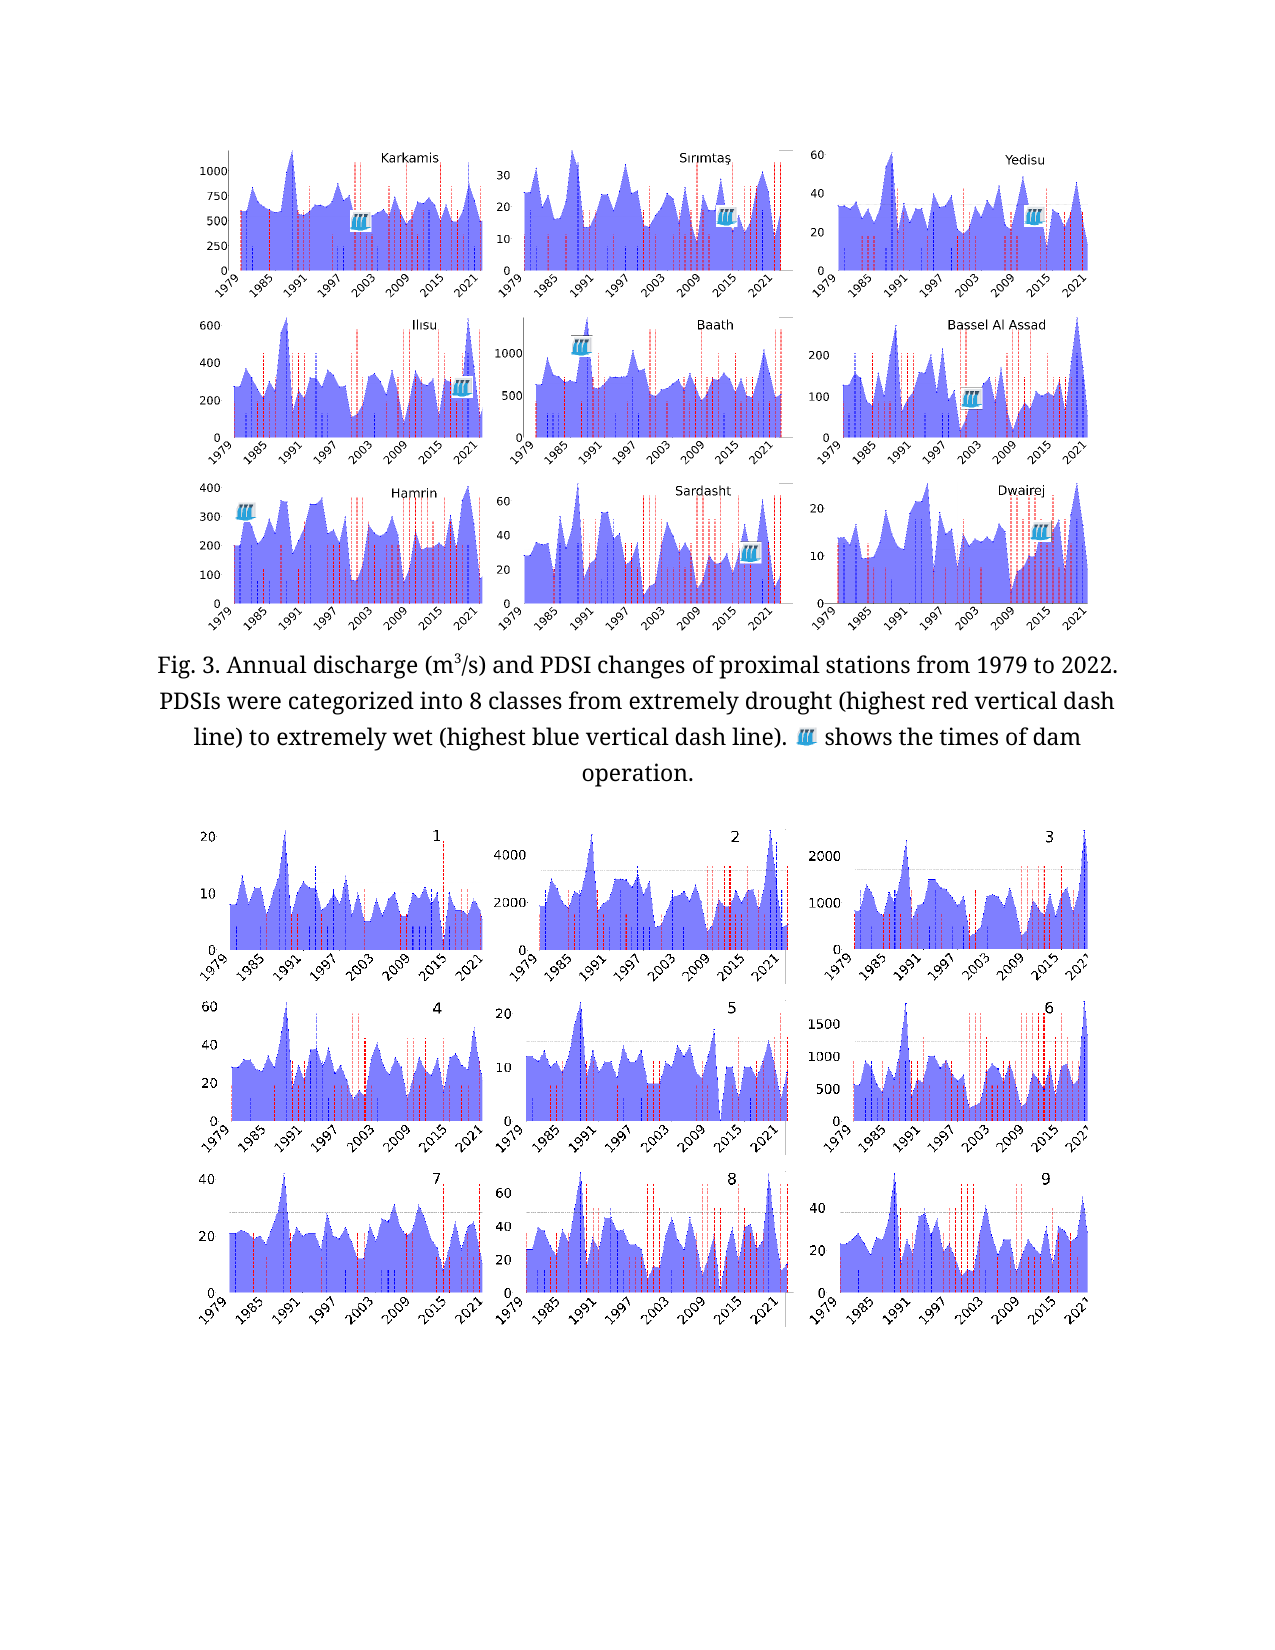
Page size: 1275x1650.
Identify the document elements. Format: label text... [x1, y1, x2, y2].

picture [807, 829, 1088, 983]
picture [807, 1171, 1088, 1327]
picture [793, 723, 819, 746]
picture [493, 1171, 794, 1327]
picture [493, 829, 794, 984]
picture [493, 1000, 794, 1155]
table_cell [188, 1000, 483, 1171]
table_cell [796, 316, 1087, 483]
table_cell [188, 483, 483, 649]
table_cell [796, 1000, 1087, 1171]
text Fig. 3. Annual discharge (m3/s) and PDSI changes of proximal stations from 1979 to 2022. PDSIs were categorized into 8 classes from extremely drought (highest red vertical dash line) to extremely wet (highest blue vertical dash line). shows the times of dam operation. [150, 649, 1125, 788]
picture [807, 482, 1088, 633]
table_header [483, 829, 796, 1000]
picture [807, 1000, 1088, 1155]
table_cell [796, 483, 1087, 649]
table_cell [483, 316, 796, 483]
table_cell [188, 150, 483, 316]
table_header [188, 829, 483, 1000]
picture [807, 150, 1088, 300]
table_cell [483, 483, 796, 649]
table_cell [188, 316, 483, 483]
table_header [796, 829, 1087, 1000]
picture [493, 316, 794, 467]
picture [198, 1171, 483, 1327]
table_cell [796, 150, 1087, 316]
picture [198, 482, 483, 633]
picture [493, 482, 794, 633]
table_cell [483, 1171, 796, 1343]
picture [198, 1000, 483, 1155]
table_cell [796, 1171, 1087, 1343]
table_cell [188, 1171, 483, 1343]
picture [198, 150, 483, 300]
picture [198, 316, 483, 467]
picture [807, 316, 1088, 467]
table_cell [483, 1000, 796, 1171]
picture [493, 150, 794, 300]
picture [198, 828, 483, 984]
table_cell [483, 150, 796, 316]
